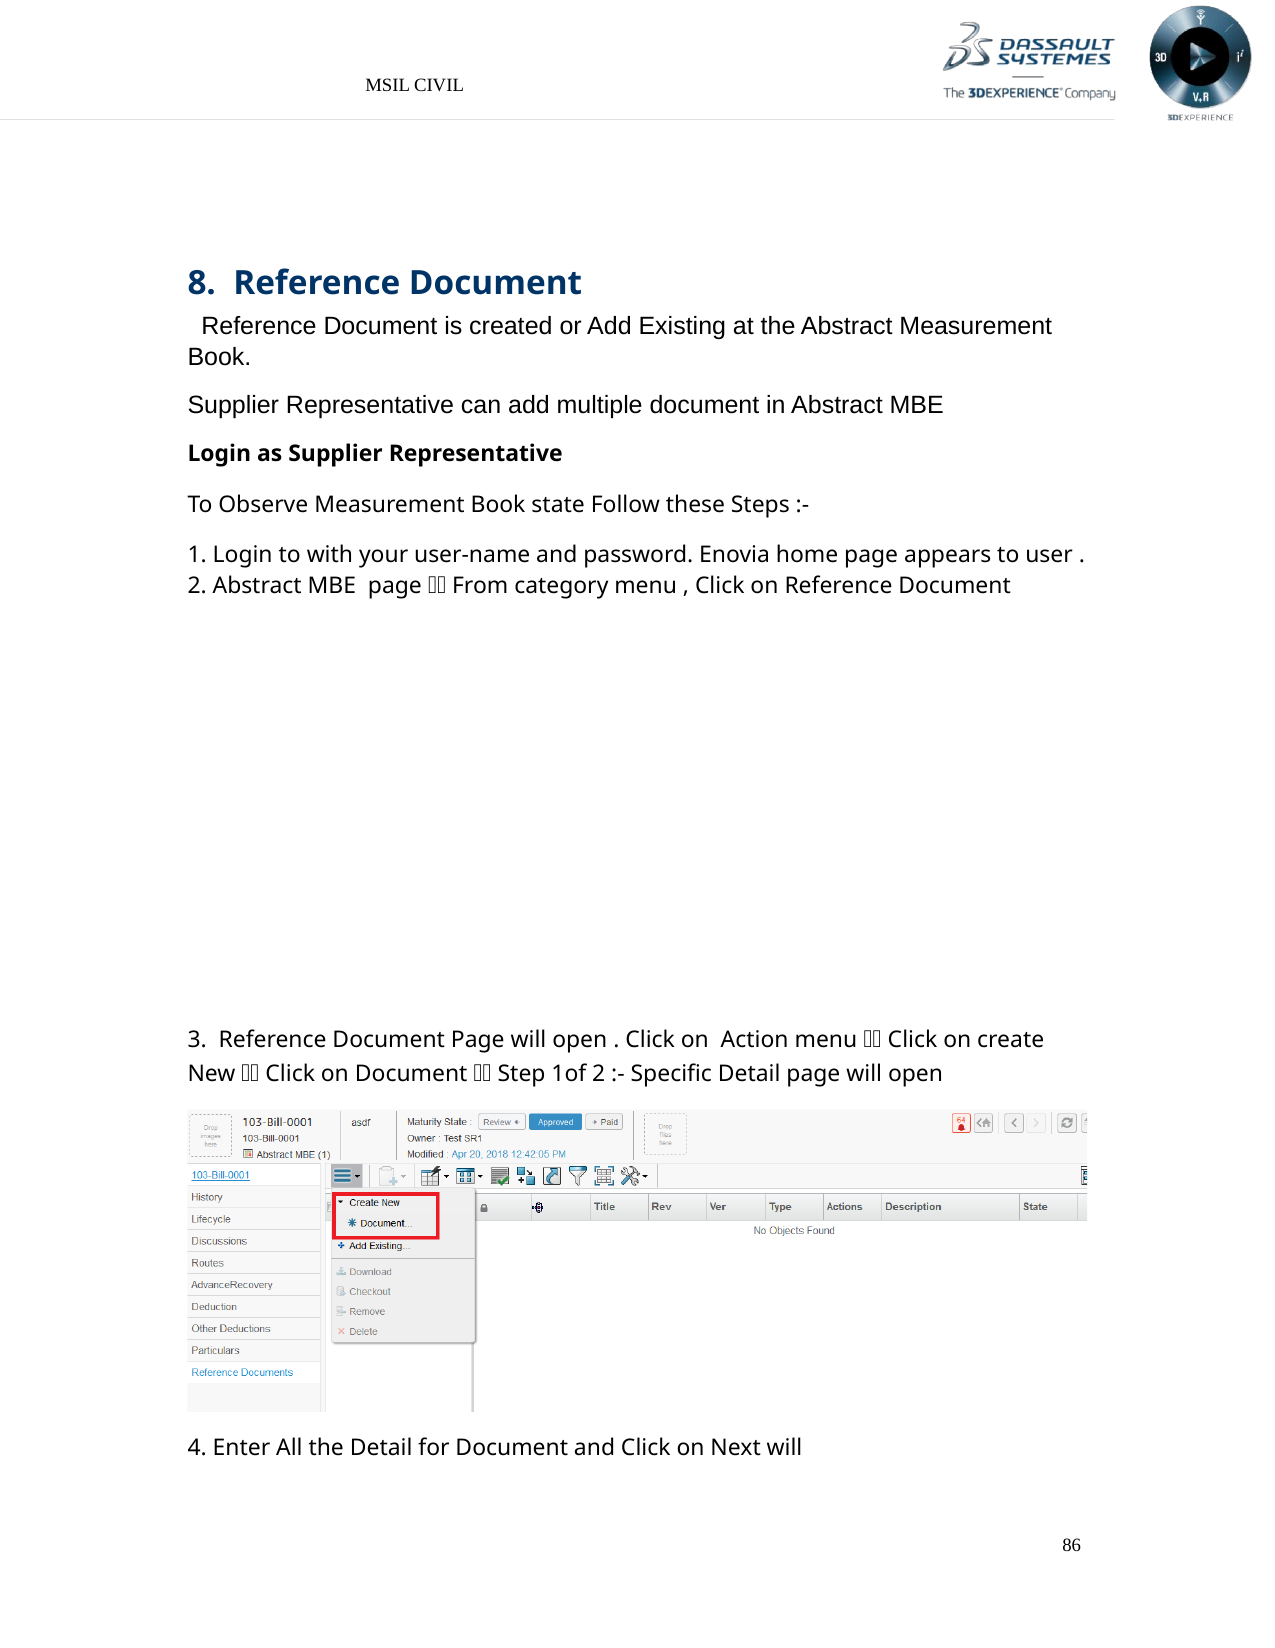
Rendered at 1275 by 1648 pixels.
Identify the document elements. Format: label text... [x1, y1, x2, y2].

text Supplier Representative can add multiple document in Abstract MBE [187, 389, 1088, 418]
text Reference Document is created or Add Existing at the Abstract Measurement Book. [187, 311, 1088, 371]
picture [0, 1, 1254, 134]
text Login as Supplier Representative [187, 437, 1088, 468]
text To Observe Measurement Book state Follow these Steps :- [187, 488, 1088, 519]
subtitle 8. Reference Document [187, 259, 1088, 304]
picture [187, 1107, 1088, 1412]
text 2. Abstract MBE page From category menu , Click on Reference Document [187, 569, 1088, 601]
text 4. Enter All the Detail for Document and Click on Next will [187, 1431, 1088, 1462]
text 3. Reference Document Page will open . Click on Action menu Click on create New Click on Document Step 1of 2 :- Specific Detail page will open [187, 1023, 1088, 1088]
text 1. Login to with your user-name and password. Enovia home page appears to user . [187, 538, 1088, 569]
